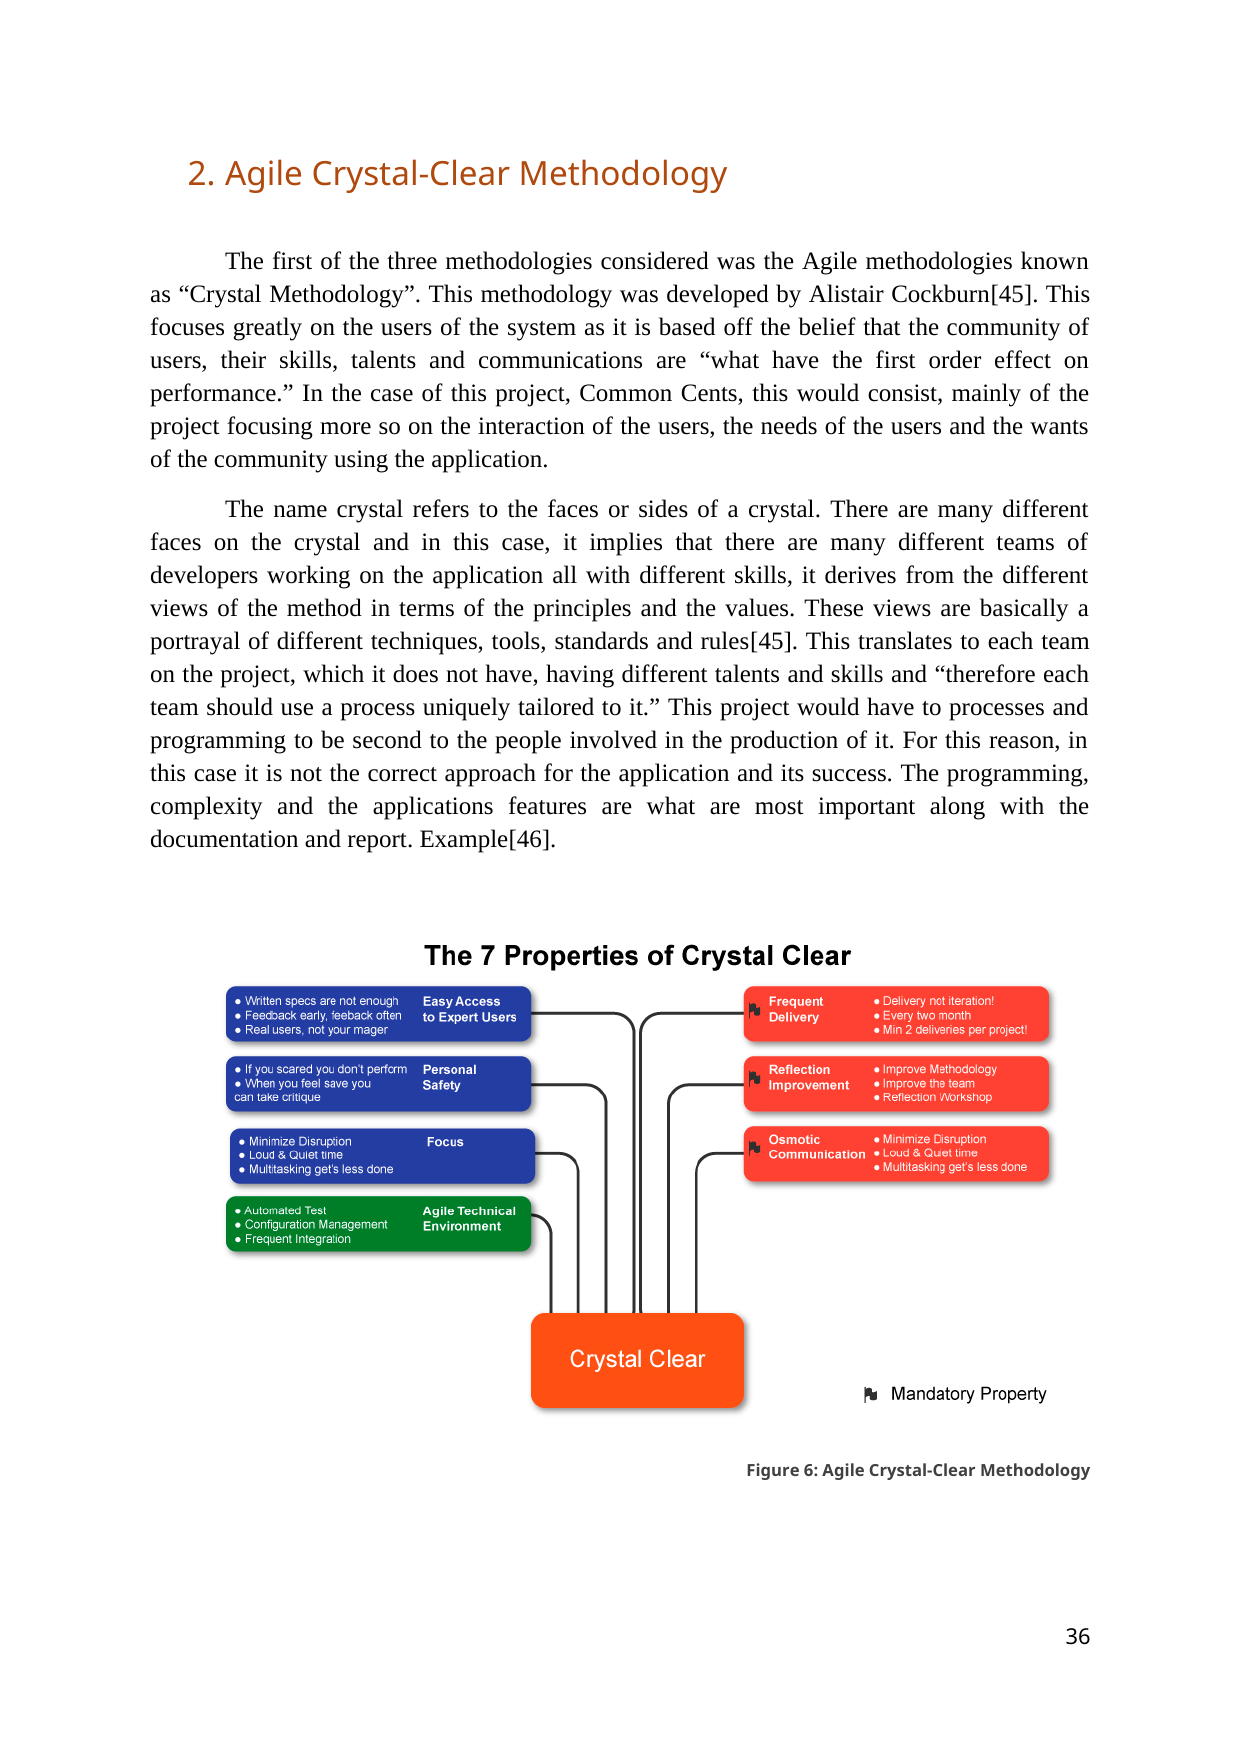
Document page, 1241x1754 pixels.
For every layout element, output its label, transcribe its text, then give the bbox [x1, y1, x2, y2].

text Figure 6: Agile Crystal-Clear Methodology [150, 1459, 1090, 1482]
subtitle Agile Crystal-Clear Methodology [187, 150, 1090, 195]
text The first of the three methodologies considered was the Agile methodologies known as “Crystal Methodology”. This methodology was developed by Alistair Cockburn[45]. This focuses greatly on the users of the system as it is based off the belief that the community of users, their skills, talents and communications are “what have the first order effect on performance.” In the case of this project, Common Cents, this would consist, mainly of the project focusing more so on the interaction of the users, the needs of the users and the wants of the community using the application. [150, 246, 1090, 473]
picture [151, 923, 1123, 1438]
text The name crystal refers to the faces or sides of a crystal. There are many different faces on the crystal and in this case, it implies that there are many different teams of developers working on the application all with different skills, it derives from the different views of the method in terms of the principles and the values. These views are basically a portrayal of different techniques, tools, standards and rules[45]. This translates to each team on the project, which it does not have, having different talents and skills and “therefore each team should use a process uniquely tailored to it.” This project would have to processes and programming to be second to the people involved in the production of it. For this reason, in this case it is not the correct approach for the application and its success. The programming, complexity and the applications features are what are most important along with the documentation and report. Example[46]. [150, 494, 1090, 853]
